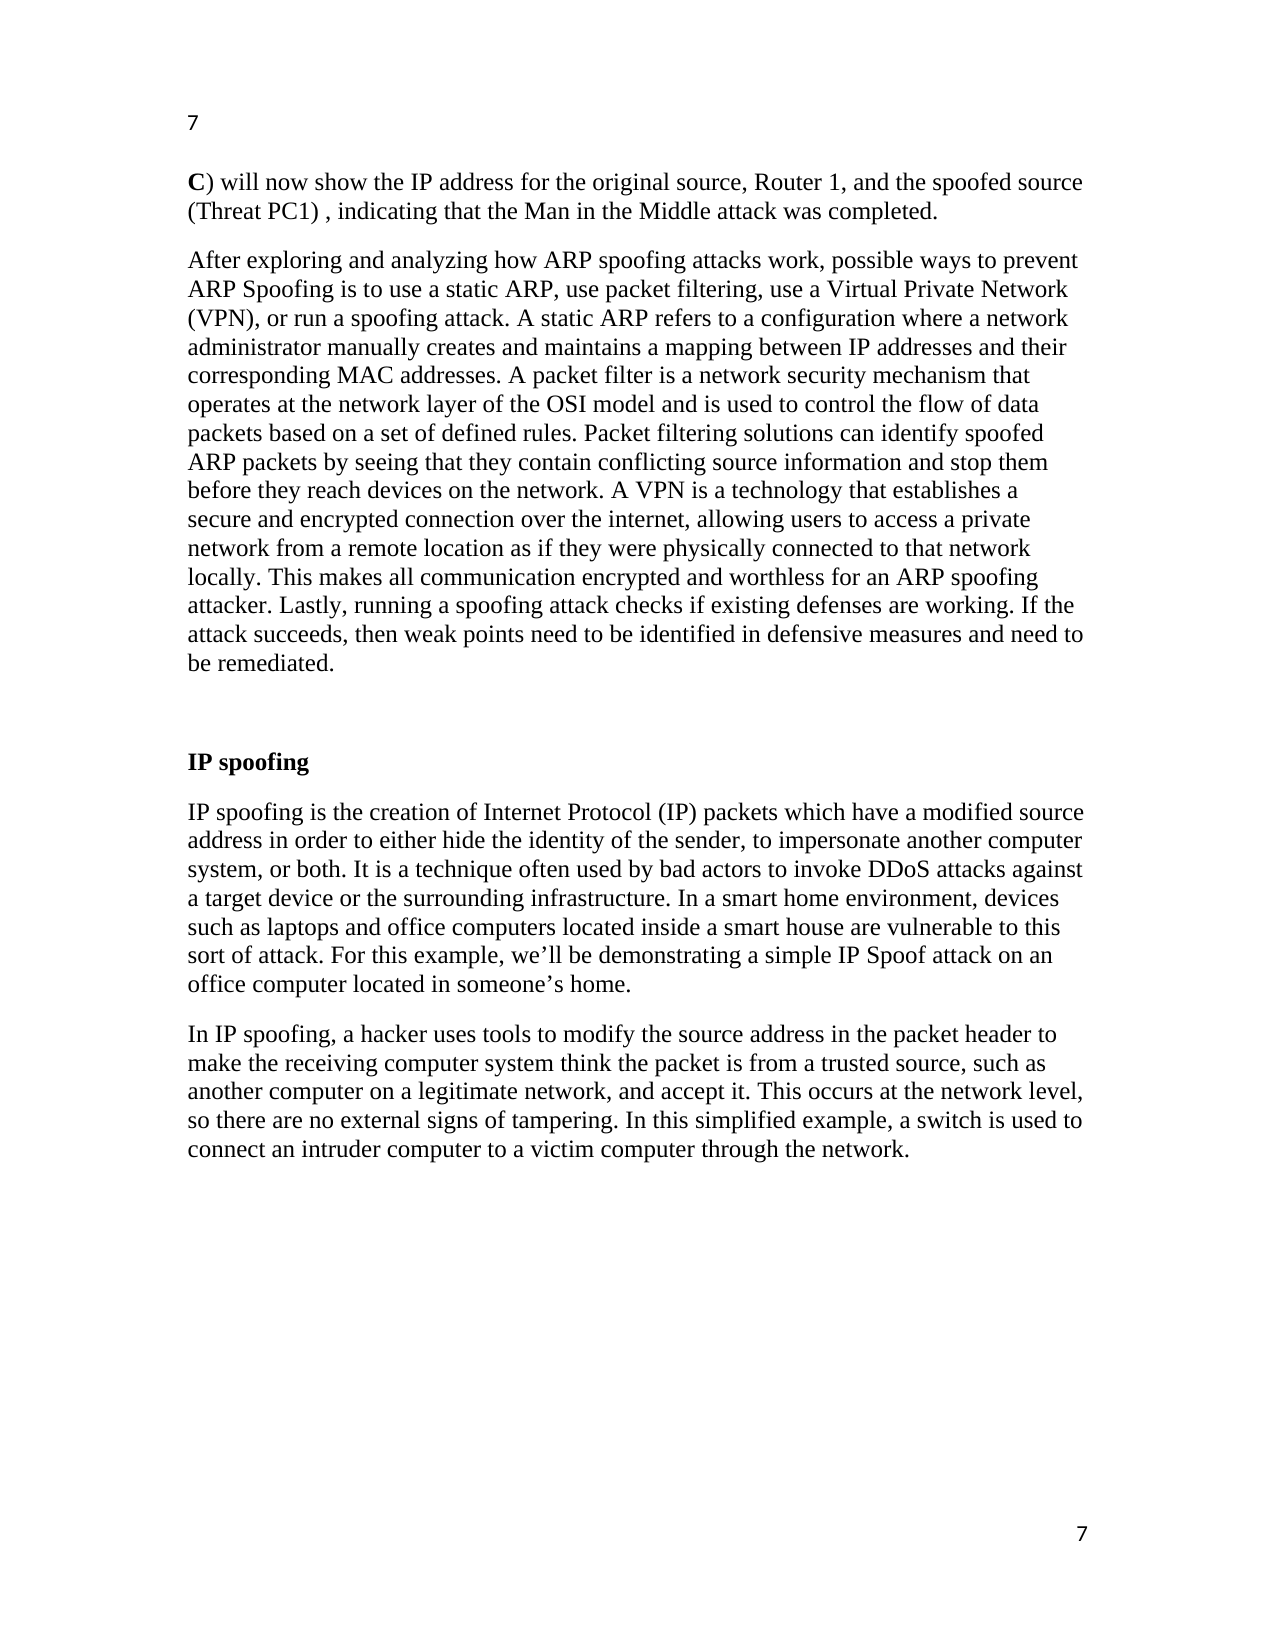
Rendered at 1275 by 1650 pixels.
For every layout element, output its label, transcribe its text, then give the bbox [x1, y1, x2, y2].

text In IP spoofing, a hacker uses tools to modify the source address in the packet header to make the receiving computer system think the packet is from a trusted source, such as another computer on a legitimate network, and accept it. This occurs at the network level, so there are no external signs of tampering. In this simplified example, a switch is used to connect an intruder computer to a victim computer through the network. [187, 1019, 1087, 1163]
text IP spoofing [187, 747, 1087, 776]
text IP spoofing is the creation of Internet Protocol (IP) packets which have a modified source address in order to either hide the identity of the sender, to impersonate another computer system, or both. It is a technique often used by bad actors to invoke DDoS attacks against a target device or the surrounding infrastructure. In a smart home environment, devices such as laptops and office computers located inside a smart house are vulnerable to this sort of attack. For this example, we’ll be demonstrating a simple IP Spoof attack on an office computer located in someone’s home. [187, 797, 1087, 998]
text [187, 167, 1087, 225]
text After exploring and analyzing how ARP spoofing attacks work, possible ways to prevent ARP Spoofing is to use a static ARP, use packet filtering, use a Virtual Private Network (VPN), or run a spoofing attack. A static ARP refers to a configuration where a network administrator manually creates and maintains a mapping between IP addresses and their corresponding MAC addresses. A packet filter is a network security mechanism that operates at the network layer of the OSI model and is used to control the flow of data packets based on a set of defined rules. Packet filtering solutions can identify spoofed ARP packets by seeing that they contain conflicting source information and stop them before they reach devices on the network. A VPN is a technology that establishes a secure and encrypted connection over the internet, allowing users to access a private network from a remote location as if they were physically connected to that network locally. This makes all communication encrypted and worthless for an ARP spoofing attacker. Lastly, running a spoofing attack checks if existing defenses are working. If the attack succeeds, then weak points need to be identified in defensive measures and need to be remediated. [187, 246, 1087, 677]
